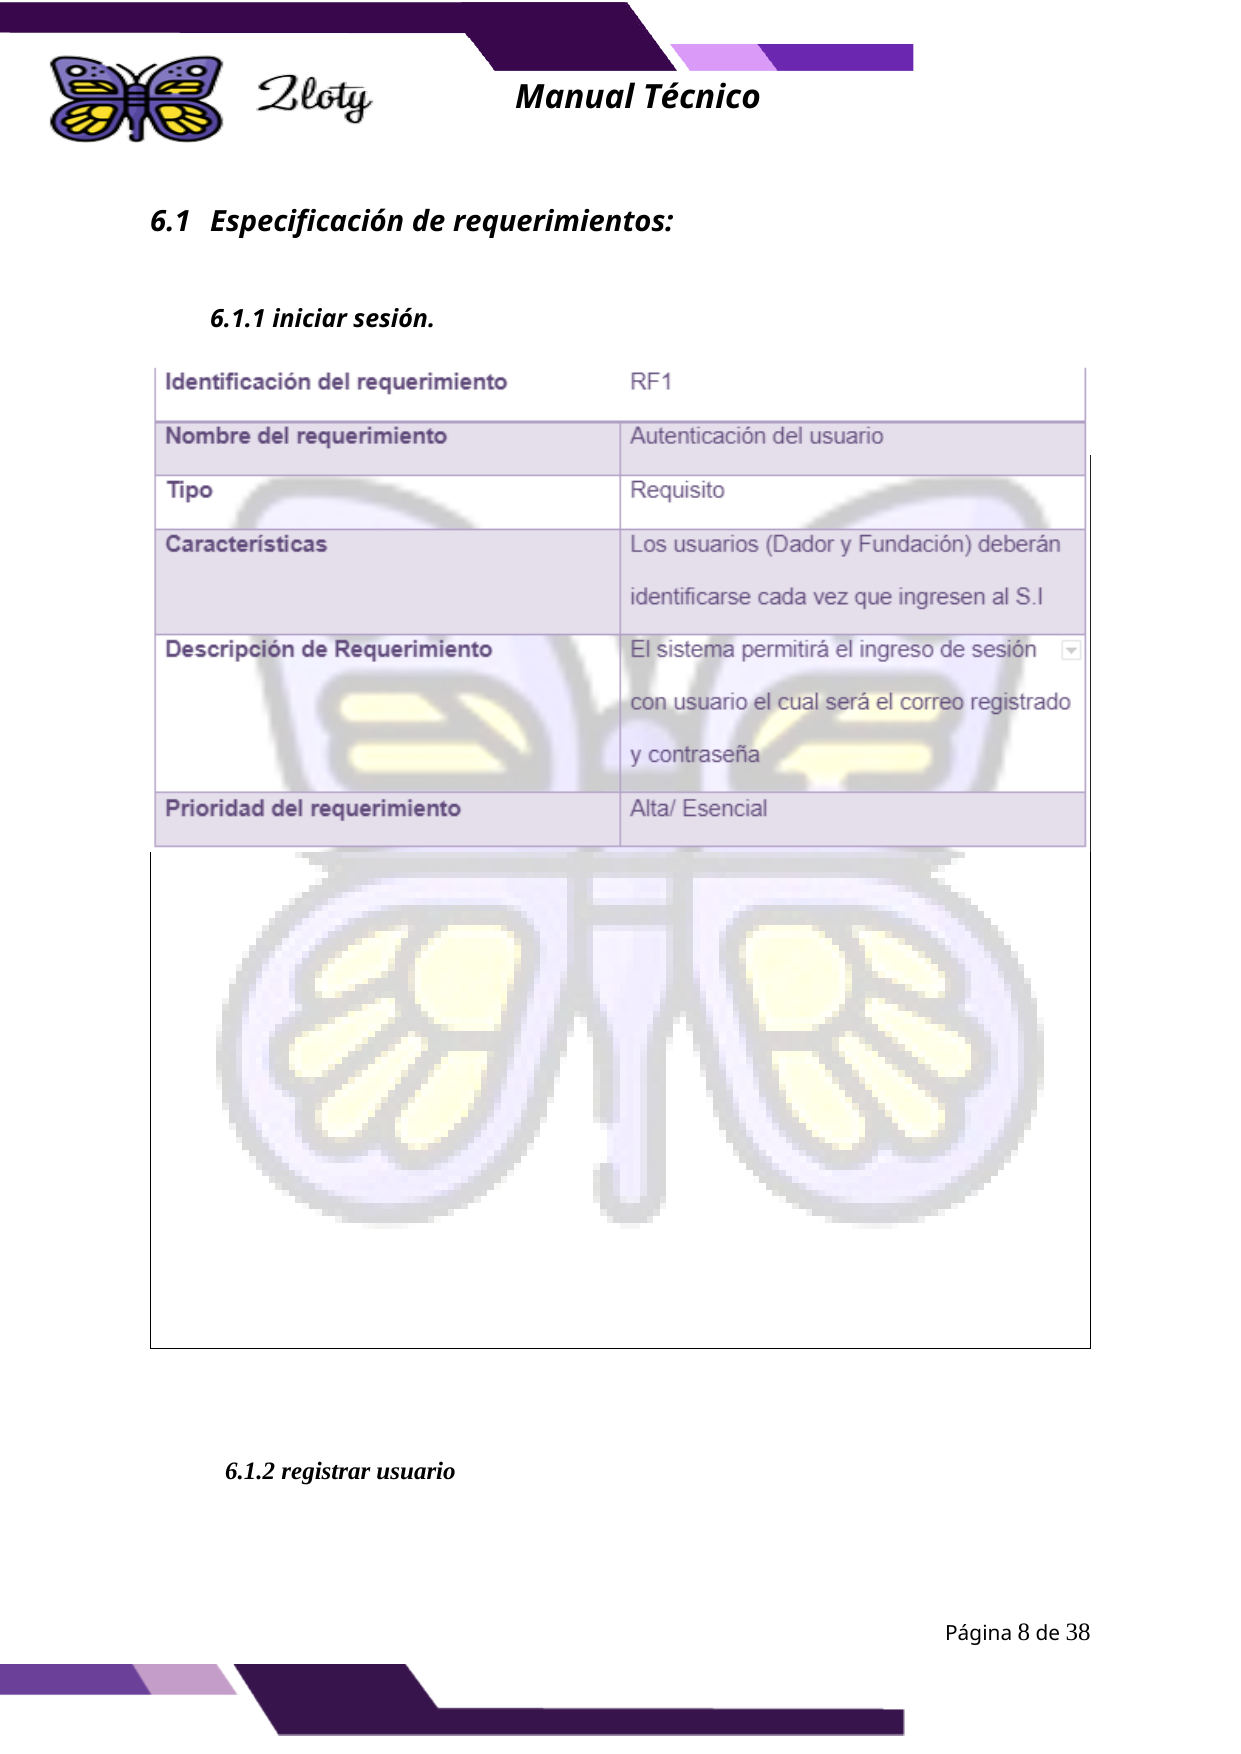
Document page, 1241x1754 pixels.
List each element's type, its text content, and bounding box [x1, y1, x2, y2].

subtitle Especificación de requerimientos: [150, 201, 1090, 240]
picture [0, 2, 914, 166]
picture [150, 362, 1091, 852]
subtitle 6.1.1 iniciar sesión. [150, 301, 1090, 335]
text 6.1.2 registrar usuario [150, 1456, 1090, 1484]
picture [0, 1664, 905, 1736]
